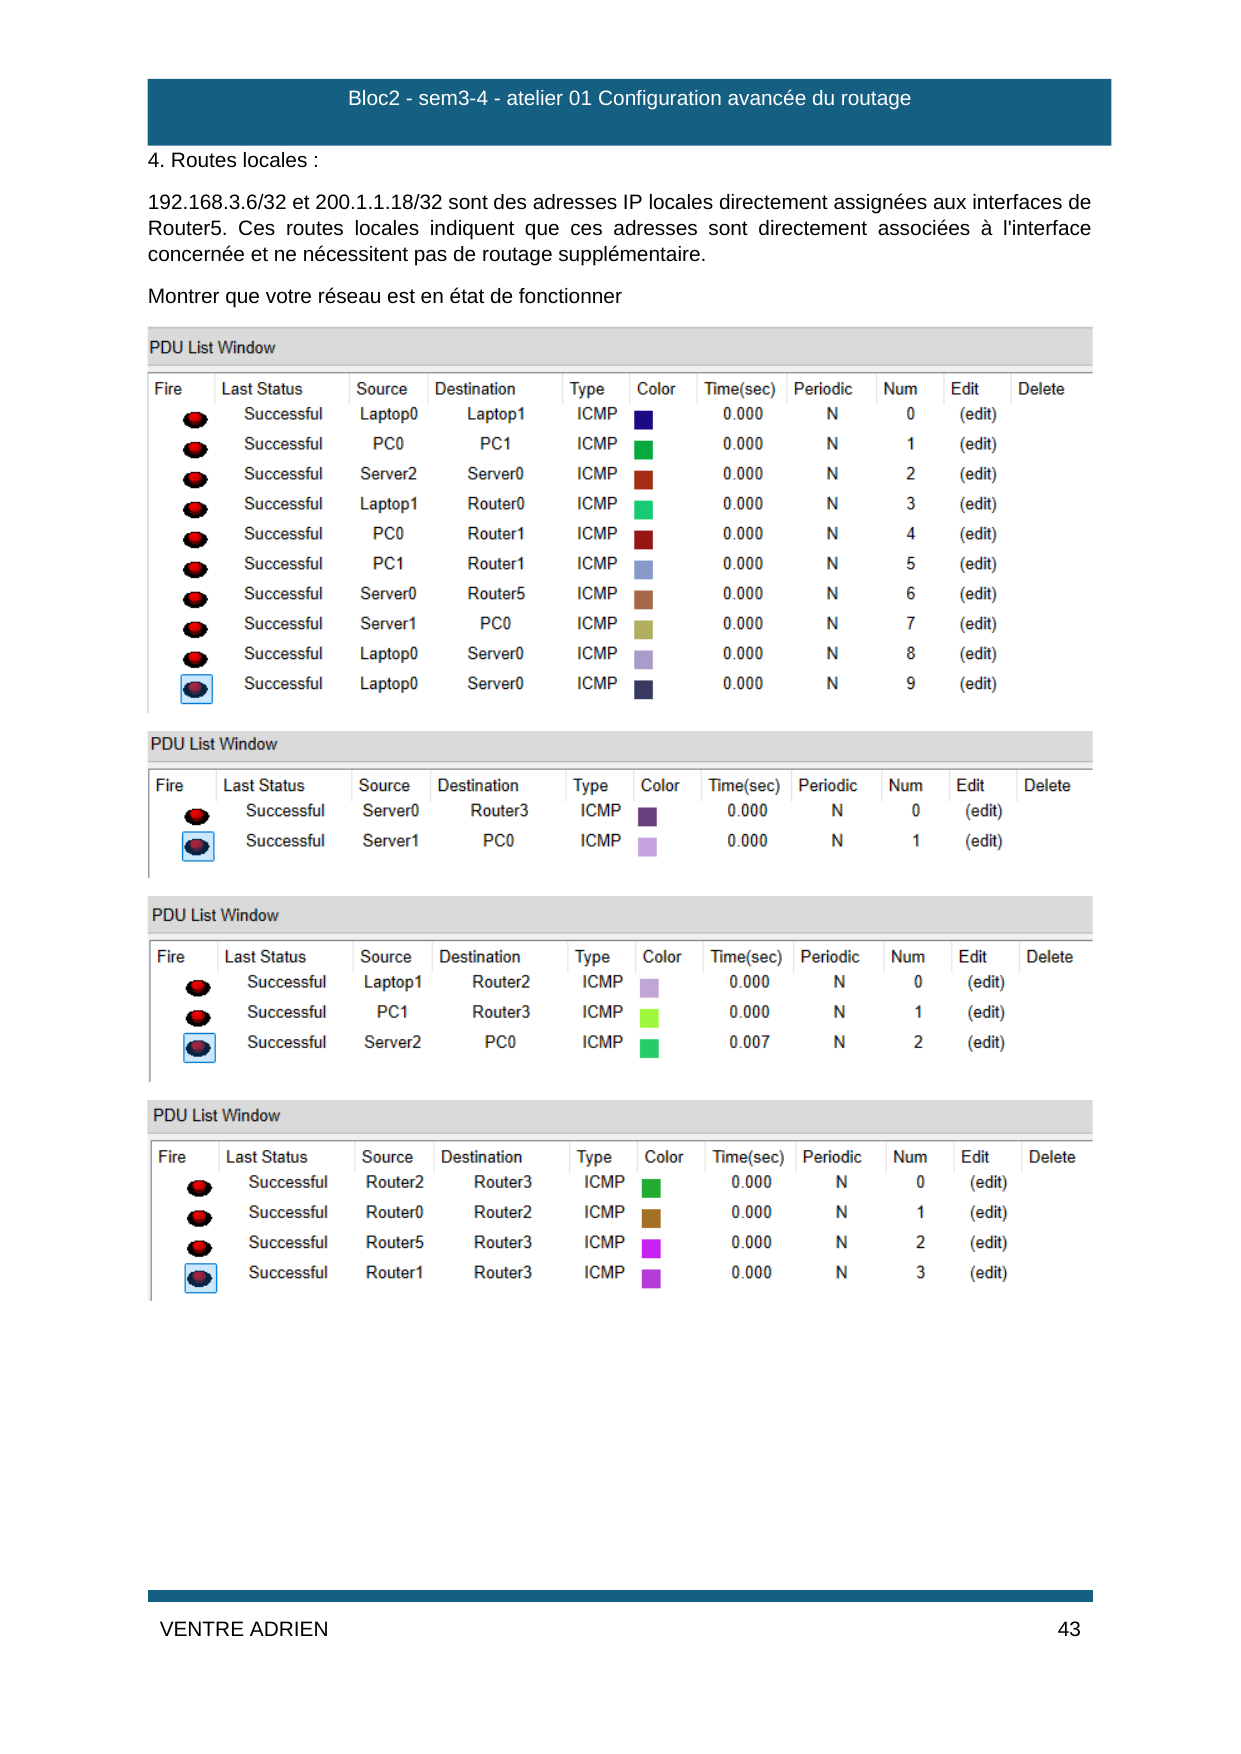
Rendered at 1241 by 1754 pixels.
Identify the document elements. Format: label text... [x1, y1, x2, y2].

text Montrer que votre réseau est en état de fonctionner [148, 284, 1093, 308]
text 4. Routes locales : [148, 148, 1093, 172]
picture [147, 731, 1093, 878]
picture [147, 896, 1093, 1082]
picture [147, 1100, 1093, 1301]
text 192.168.3.6/32 et 200.1.1.18/32 sont des adresses IP locales directement assignées aux interfaces de Router5. Ces routes locales indiquent que ces adresses sont directement associées à l'interface concernée et ne nécessitent pas de routage supplémentaire. [148, 190, 1093, 266]
picture [147, 326, 1093, 713]
